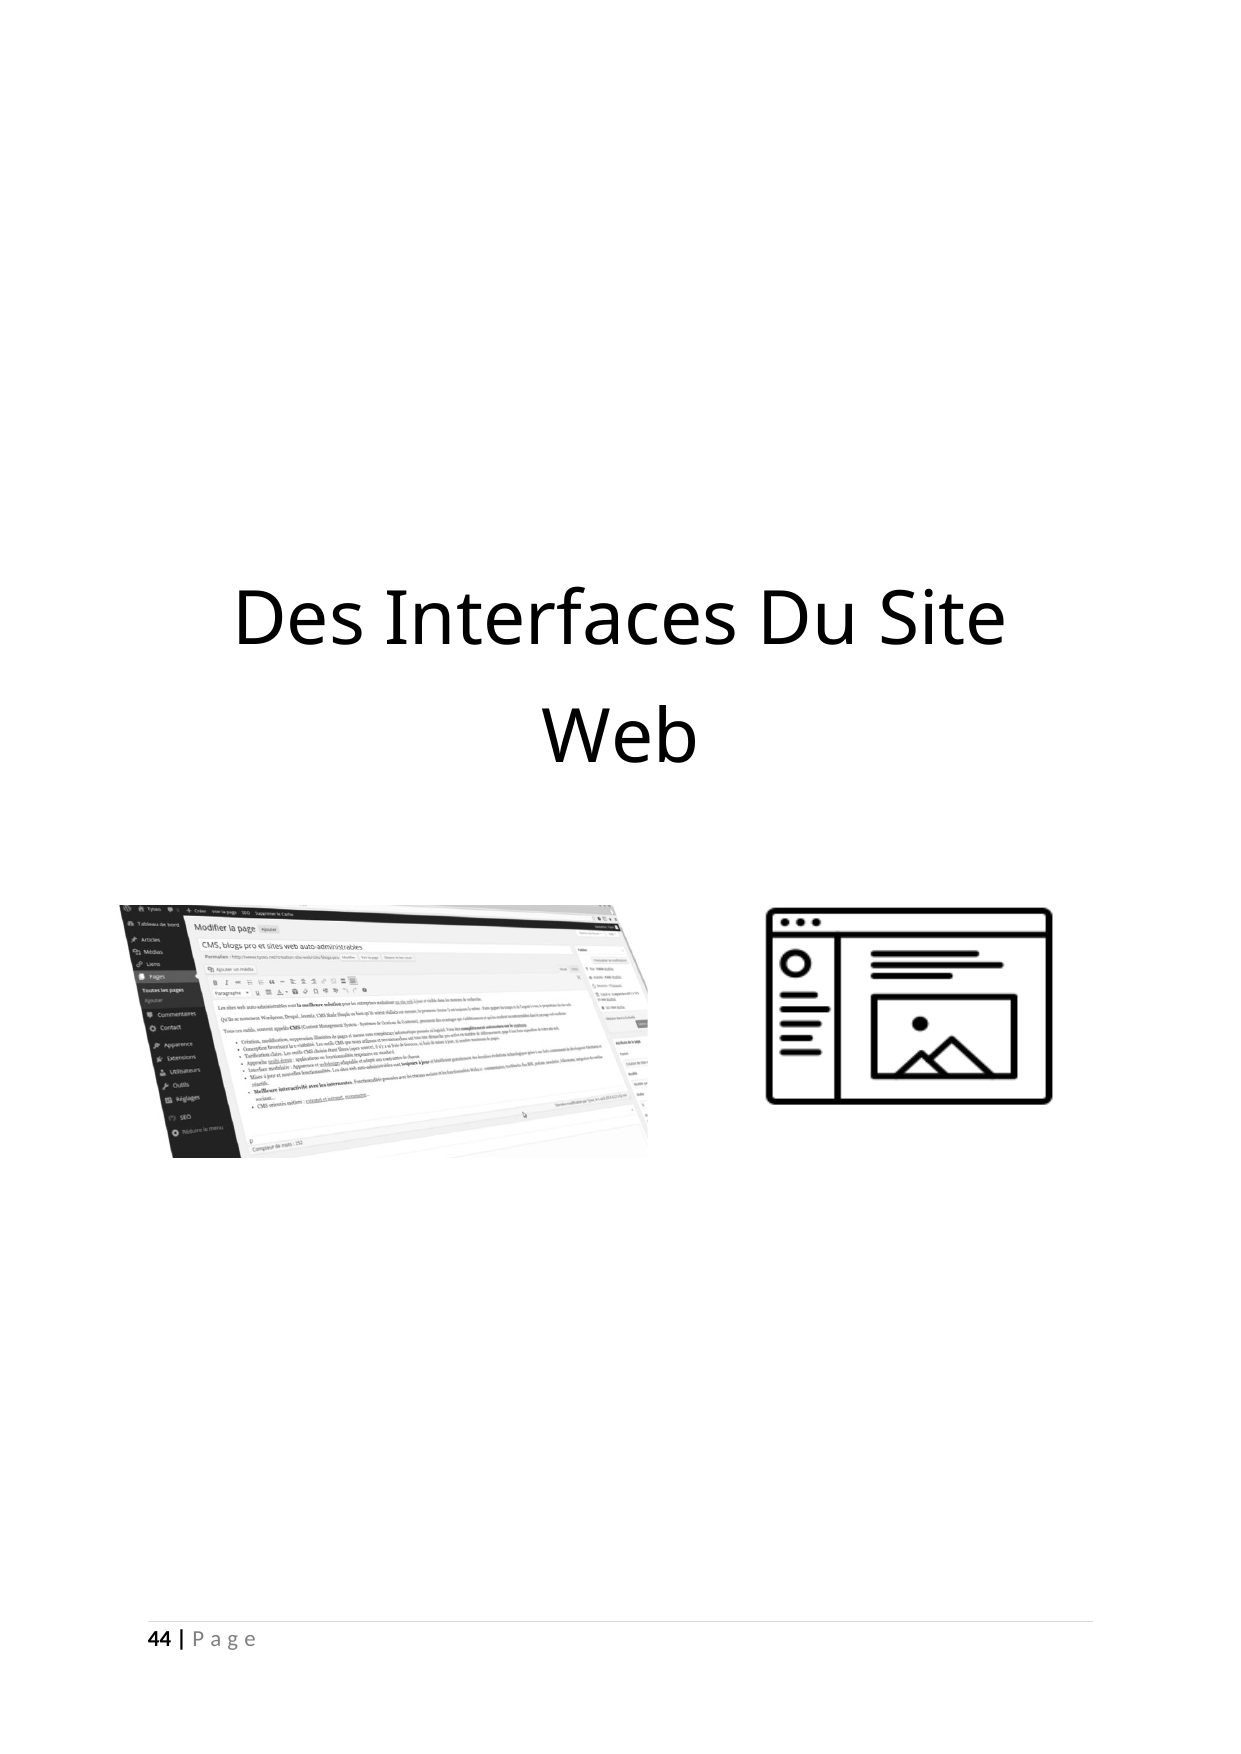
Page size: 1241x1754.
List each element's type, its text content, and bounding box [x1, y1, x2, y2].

picture [118, 905, 648, 1158]
picture [743, 855, 1076, 1158]
subtitle Des Interfaces Du Site Web [148, 564, 1093, 784]
